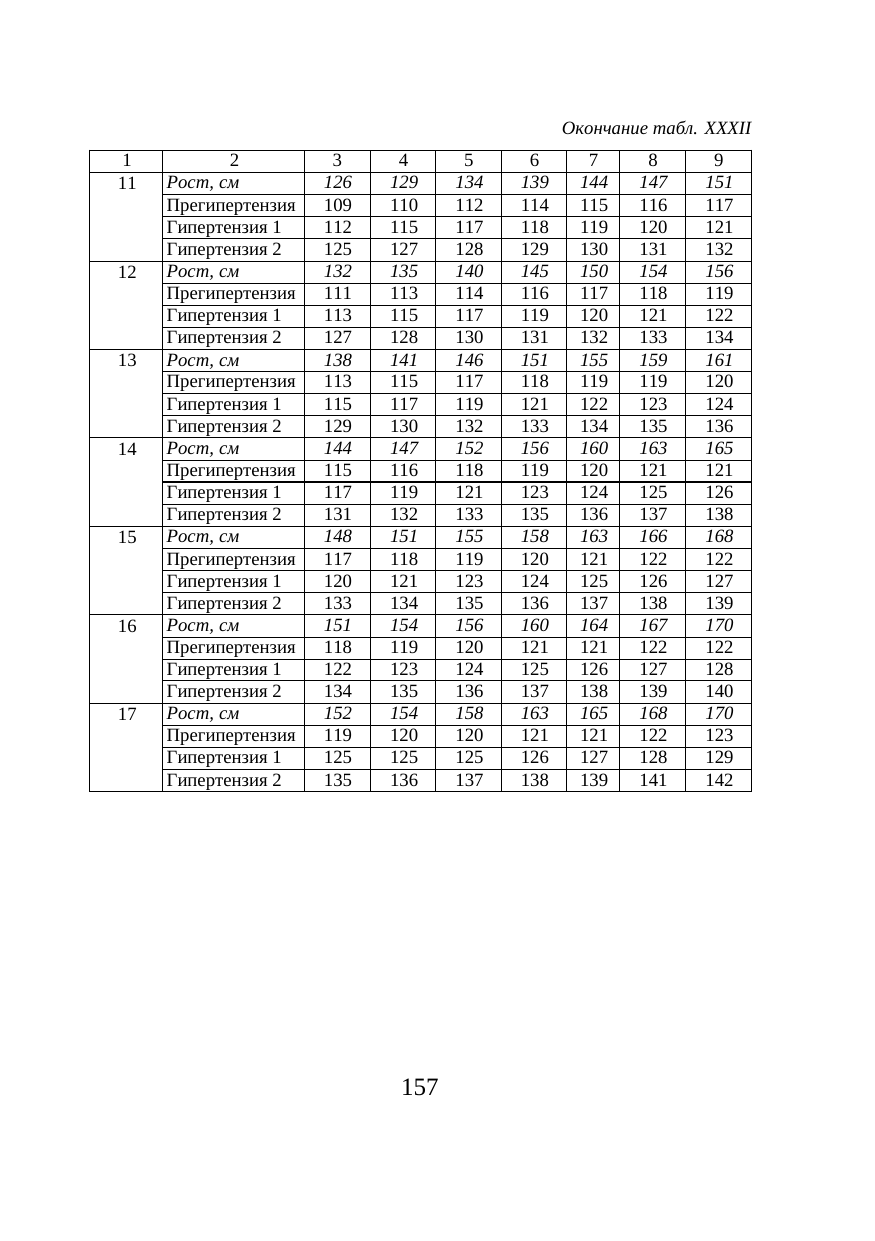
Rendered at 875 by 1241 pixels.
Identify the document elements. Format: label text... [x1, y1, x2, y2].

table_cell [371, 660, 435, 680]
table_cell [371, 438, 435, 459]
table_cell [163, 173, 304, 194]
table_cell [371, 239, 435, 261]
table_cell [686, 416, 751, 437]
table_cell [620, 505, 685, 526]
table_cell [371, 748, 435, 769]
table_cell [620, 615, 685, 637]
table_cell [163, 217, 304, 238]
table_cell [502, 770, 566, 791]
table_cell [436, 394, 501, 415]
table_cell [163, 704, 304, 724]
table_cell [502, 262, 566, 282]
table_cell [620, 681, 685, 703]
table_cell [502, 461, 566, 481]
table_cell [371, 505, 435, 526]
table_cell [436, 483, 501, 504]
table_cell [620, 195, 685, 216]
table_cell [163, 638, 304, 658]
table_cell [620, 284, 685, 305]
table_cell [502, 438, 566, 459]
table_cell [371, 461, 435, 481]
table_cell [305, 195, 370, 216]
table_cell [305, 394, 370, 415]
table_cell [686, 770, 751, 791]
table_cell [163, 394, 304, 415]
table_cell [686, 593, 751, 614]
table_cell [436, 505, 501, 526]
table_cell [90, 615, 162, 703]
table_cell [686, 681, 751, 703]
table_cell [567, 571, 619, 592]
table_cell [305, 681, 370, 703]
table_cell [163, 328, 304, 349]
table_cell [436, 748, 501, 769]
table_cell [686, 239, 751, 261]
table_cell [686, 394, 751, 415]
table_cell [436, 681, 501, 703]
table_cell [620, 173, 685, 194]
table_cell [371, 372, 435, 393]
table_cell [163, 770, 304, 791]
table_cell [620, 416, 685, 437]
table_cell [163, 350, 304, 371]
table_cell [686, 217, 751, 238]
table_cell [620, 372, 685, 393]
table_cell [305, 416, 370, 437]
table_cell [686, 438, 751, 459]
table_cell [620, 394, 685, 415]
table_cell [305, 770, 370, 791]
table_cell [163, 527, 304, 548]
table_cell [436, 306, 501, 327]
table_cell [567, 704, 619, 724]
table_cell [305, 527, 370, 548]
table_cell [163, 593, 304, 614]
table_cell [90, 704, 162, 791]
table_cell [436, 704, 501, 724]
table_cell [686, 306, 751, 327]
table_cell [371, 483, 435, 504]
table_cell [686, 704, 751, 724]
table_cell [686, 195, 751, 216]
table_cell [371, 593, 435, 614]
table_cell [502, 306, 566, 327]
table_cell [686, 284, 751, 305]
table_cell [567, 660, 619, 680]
text Окончание табл. XXXII [77, 117, 751, 139]
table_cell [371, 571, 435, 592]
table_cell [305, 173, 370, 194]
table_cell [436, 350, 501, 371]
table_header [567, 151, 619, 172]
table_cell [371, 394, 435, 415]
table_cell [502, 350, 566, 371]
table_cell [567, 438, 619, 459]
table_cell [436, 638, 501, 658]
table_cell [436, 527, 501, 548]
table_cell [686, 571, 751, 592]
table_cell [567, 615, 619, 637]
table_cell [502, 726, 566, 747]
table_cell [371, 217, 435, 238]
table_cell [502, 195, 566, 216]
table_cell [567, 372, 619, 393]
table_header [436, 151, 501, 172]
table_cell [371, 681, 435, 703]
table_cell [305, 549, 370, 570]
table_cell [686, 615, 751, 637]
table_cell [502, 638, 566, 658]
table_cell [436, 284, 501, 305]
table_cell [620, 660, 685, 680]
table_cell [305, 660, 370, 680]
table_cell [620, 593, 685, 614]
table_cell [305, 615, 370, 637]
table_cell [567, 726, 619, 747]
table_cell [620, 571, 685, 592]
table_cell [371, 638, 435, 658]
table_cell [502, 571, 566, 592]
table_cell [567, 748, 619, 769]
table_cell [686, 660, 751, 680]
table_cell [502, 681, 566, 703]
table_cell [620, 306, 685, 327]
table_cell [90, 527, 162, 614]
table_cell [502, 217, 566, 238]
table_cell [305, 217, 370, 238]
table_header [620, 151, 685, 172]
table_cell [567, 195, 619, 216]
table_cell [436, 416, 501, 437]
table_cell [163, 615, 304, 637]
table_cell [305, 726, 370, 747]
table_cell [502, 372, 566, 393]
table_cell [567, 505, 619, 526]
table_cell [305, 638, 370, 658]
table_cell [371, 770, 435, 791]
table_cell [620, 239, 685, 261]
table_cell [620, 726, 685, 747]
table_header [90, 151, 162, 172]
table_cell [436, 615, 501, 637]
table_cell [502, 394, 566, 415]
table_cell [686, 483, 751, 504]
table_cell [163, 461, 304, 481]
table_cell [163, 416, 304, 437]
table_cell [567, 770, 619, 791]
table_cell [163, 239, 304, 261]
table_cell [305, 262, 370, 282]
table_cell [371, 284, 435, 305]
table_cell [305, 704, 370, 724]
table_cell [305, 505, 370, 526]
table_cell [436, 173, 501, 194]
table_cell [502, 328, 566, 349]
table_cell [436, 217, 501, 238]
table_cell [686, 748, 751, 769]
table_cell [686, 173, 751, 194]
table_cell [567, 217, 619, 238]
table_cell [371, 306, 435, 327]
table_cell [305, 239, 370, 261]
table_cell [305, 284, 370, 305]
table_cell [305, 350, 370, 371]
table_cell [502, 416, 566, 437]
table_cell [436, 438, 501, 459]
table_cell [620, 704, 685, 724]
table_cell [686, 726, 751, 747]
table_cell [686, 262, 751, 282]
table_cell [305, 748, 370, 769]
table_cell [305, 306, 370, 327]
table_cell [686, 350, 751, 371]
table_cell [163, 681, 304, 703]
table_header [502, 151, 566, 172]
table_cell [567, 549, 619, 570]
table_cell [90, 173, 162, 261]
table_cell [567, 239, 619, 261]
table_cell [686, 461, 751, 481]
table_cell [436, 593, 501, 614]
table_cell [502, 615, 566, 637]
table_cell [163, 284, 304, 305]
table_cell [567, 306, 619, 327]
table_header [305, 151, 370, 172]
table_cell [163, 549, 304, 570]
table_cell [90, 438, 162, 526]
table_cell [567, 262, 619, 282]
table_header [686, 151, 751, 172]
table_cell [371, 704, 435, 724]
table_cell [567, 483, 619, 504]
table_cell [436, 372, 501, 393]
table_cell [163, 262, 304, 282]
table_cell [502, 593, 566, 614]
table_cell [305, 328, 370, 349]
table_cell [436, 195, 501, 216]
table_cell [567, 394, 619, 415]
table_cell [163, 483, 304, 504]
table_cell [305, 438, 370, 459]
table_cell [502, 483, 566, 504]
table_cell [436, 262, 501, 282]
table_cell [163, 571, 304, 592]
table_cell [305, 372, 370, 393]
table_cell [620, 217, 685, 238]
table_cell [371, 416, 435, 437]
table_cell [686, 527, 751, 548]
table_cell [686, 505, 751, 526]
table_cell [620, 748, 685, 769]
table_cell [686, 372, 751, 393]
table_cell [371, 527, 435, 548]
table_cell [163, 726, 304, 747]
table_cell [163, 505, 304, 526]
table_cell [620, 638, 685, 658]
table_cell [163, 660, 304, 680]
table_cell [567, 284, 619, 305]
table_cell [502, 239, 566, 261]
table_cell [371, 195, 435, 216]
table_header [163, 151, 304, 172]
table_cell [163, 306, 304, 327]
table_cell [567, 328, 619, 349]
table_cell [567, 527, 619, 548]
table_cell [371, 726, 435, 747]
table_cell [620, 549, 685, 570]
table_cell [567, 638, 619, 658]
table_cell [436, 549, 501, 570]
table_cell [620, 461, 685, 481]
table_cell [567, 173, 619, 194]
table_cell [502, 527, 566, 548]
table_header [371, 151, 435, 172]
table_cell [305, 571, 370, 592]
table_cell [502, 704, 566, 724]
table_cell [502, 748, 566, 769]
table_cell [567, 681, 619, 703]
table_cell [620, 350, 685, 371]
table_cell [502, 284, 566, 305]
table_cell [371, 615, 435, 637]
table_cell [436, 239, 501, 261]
subtitle 157 [130, 1072, 709, 1101]
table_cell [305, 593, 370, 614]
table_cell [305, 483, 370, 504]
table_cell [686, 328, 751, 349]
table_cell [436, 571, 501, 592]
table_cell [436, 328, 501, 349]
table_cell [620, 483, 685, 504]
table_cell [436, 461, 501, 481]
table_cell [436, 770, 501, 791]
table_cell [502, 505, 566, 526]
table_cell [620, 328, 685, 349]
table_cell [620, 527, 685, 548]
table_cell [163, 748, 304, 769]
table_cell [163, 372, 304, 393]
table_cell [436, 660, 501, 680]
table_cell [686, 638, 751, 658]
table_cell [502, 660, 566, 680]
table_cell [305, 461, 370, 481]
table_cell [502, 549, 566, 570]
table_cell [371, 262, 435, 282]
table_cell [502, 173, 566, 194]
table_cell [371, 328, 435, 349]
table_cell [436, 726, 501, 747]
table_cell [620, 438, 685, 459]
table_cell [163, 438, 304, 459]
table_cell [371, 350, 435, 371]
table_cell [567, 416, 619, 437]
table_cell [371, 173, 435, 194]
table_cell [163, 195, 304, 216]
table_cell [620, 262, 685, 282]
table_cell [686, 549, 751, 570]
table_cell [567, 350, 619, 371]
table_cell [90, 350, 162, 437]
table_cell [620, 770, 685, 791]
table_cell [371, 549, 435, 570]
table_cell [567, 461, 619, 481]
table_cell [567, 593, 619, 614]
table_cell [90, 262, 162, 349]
